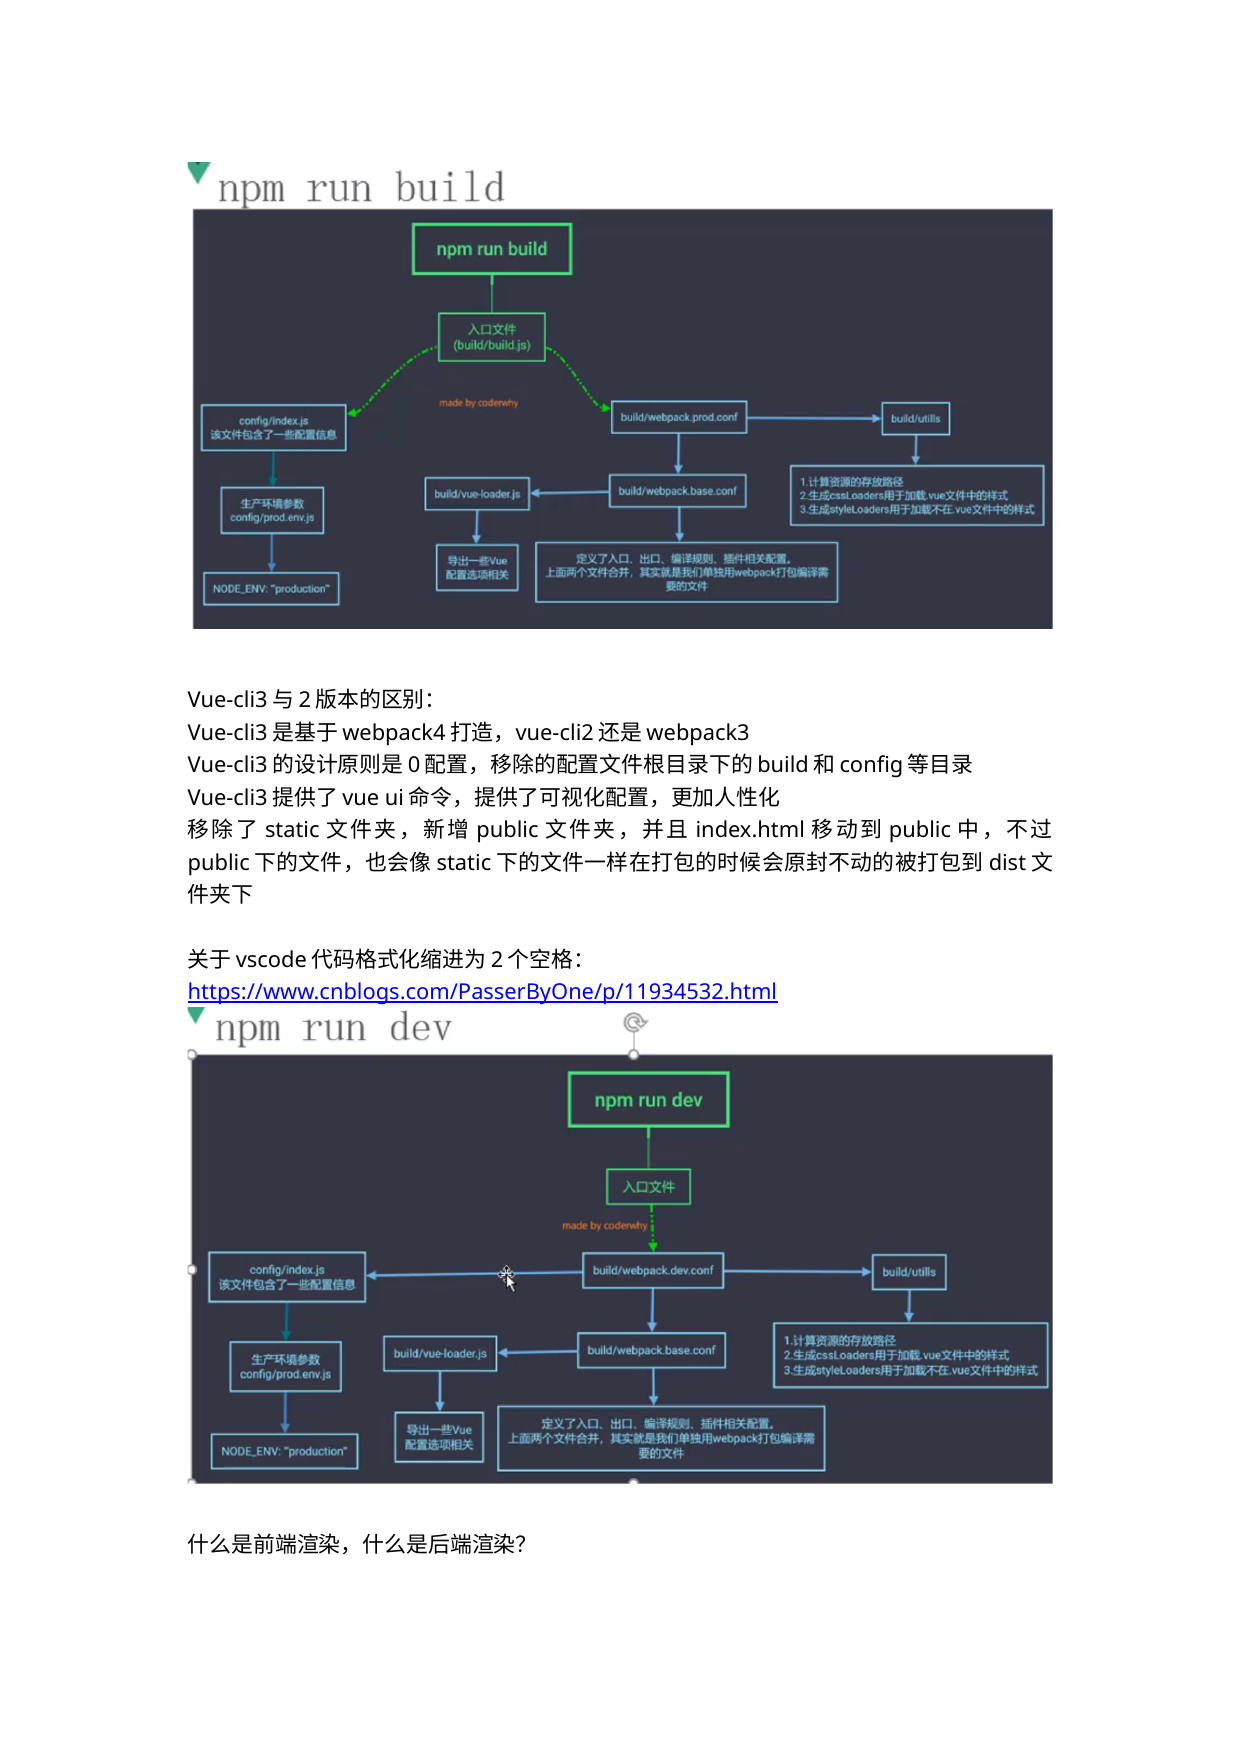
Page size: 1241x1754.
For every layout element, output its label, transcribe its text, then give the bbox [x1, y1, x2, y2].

text Vue-cli3的设计原则是0配置，移除的配置文件根目录下的build和config等目录 [187, 747, 1053, 779]
text Vue-cli3与2版本的区别： [187, 682, 1053, 714]
text https://www.cnblogs.com/PasserByOne/p/11934532.html [187, 974, 1053, 1007]
text 移除了static文件夹，新增public文件夹，并且index.html移动到public中，不过public下的文件，也会像static下的文件一样在打包的时候会原封不动的被打包到dist文件夹下 [187, 812, 1053, 909]
text Vue-cli3提供了vue ui命令，提供了可视化配置，更加人性化 [187, 779, 1053, 812]
text 关于vscode代码格式化缩进为2个空格： [187, 942, 1053, 974]
text Vue-cli3是基于webpack4打造，vue-cli2还是webpack3 [187, 714, 1053, 747]
picture [187, 162, 1053, 629]
picture [187, 1007, 1053, 1484]
text 什么是前端渲染，什么是后端渲染？ [187, 1527, 1053, 1559]
